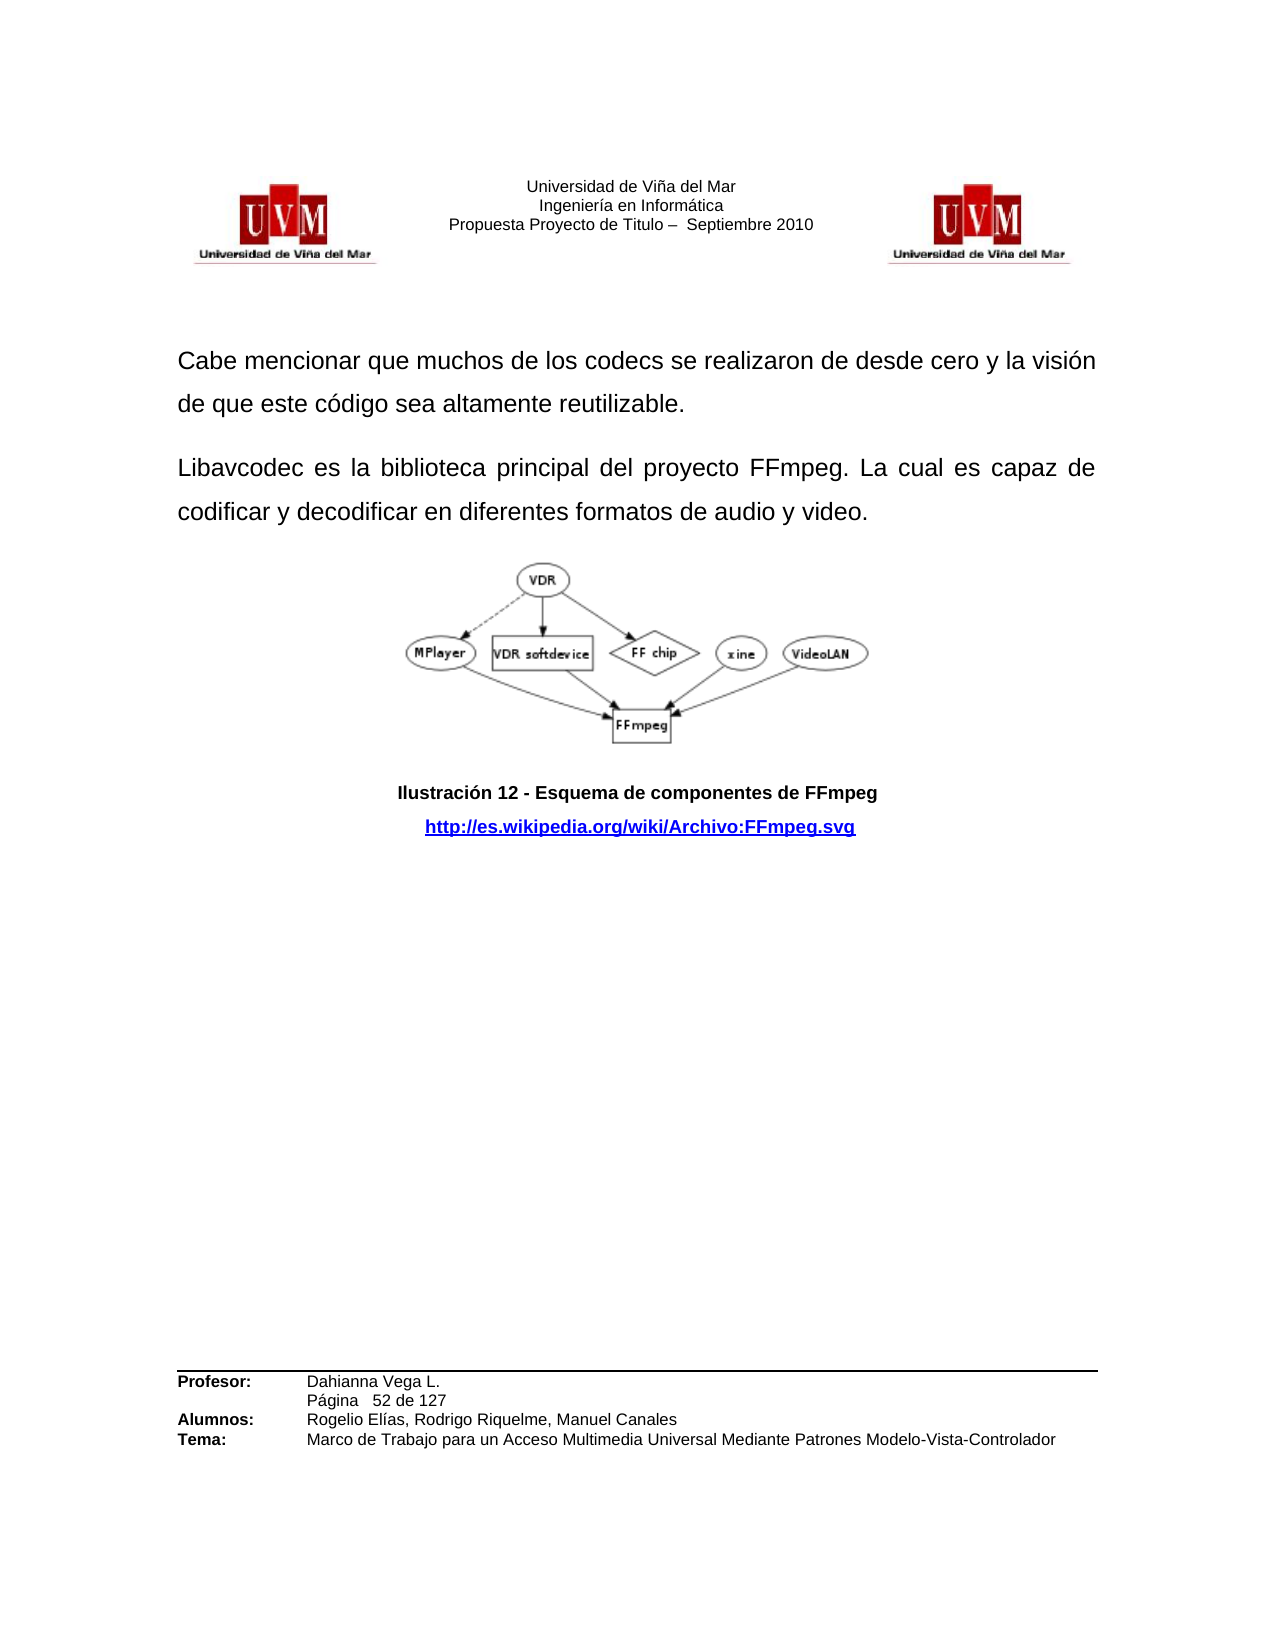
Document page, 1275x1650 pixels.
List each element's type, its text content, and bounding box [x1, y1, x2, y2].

text http://es.wikipedia.org/wiki/Archivo:FFmpeg.svg [177, 816, 1098, 837]
picture [177, 176, 390, 267]
text Cabe mencionar que muchos de los codecs se realizaron de desde cero y la visión de que este código sea altamente reutilizable. [177, 346, 1098, 418]
text Libavcodec es la biblioteca principal del proyecto FFmpeg. La cual es capaz de codificar y decodificar en diferentes formatos de audio y video. [177, 453, 1098, 525]
picture [871, 176, 1084, 267]
text Ilustración 12 - Esquema de componentes de FFmpeg [177, 782, 1098, 803]
picture [403, 560, 872, 747]
